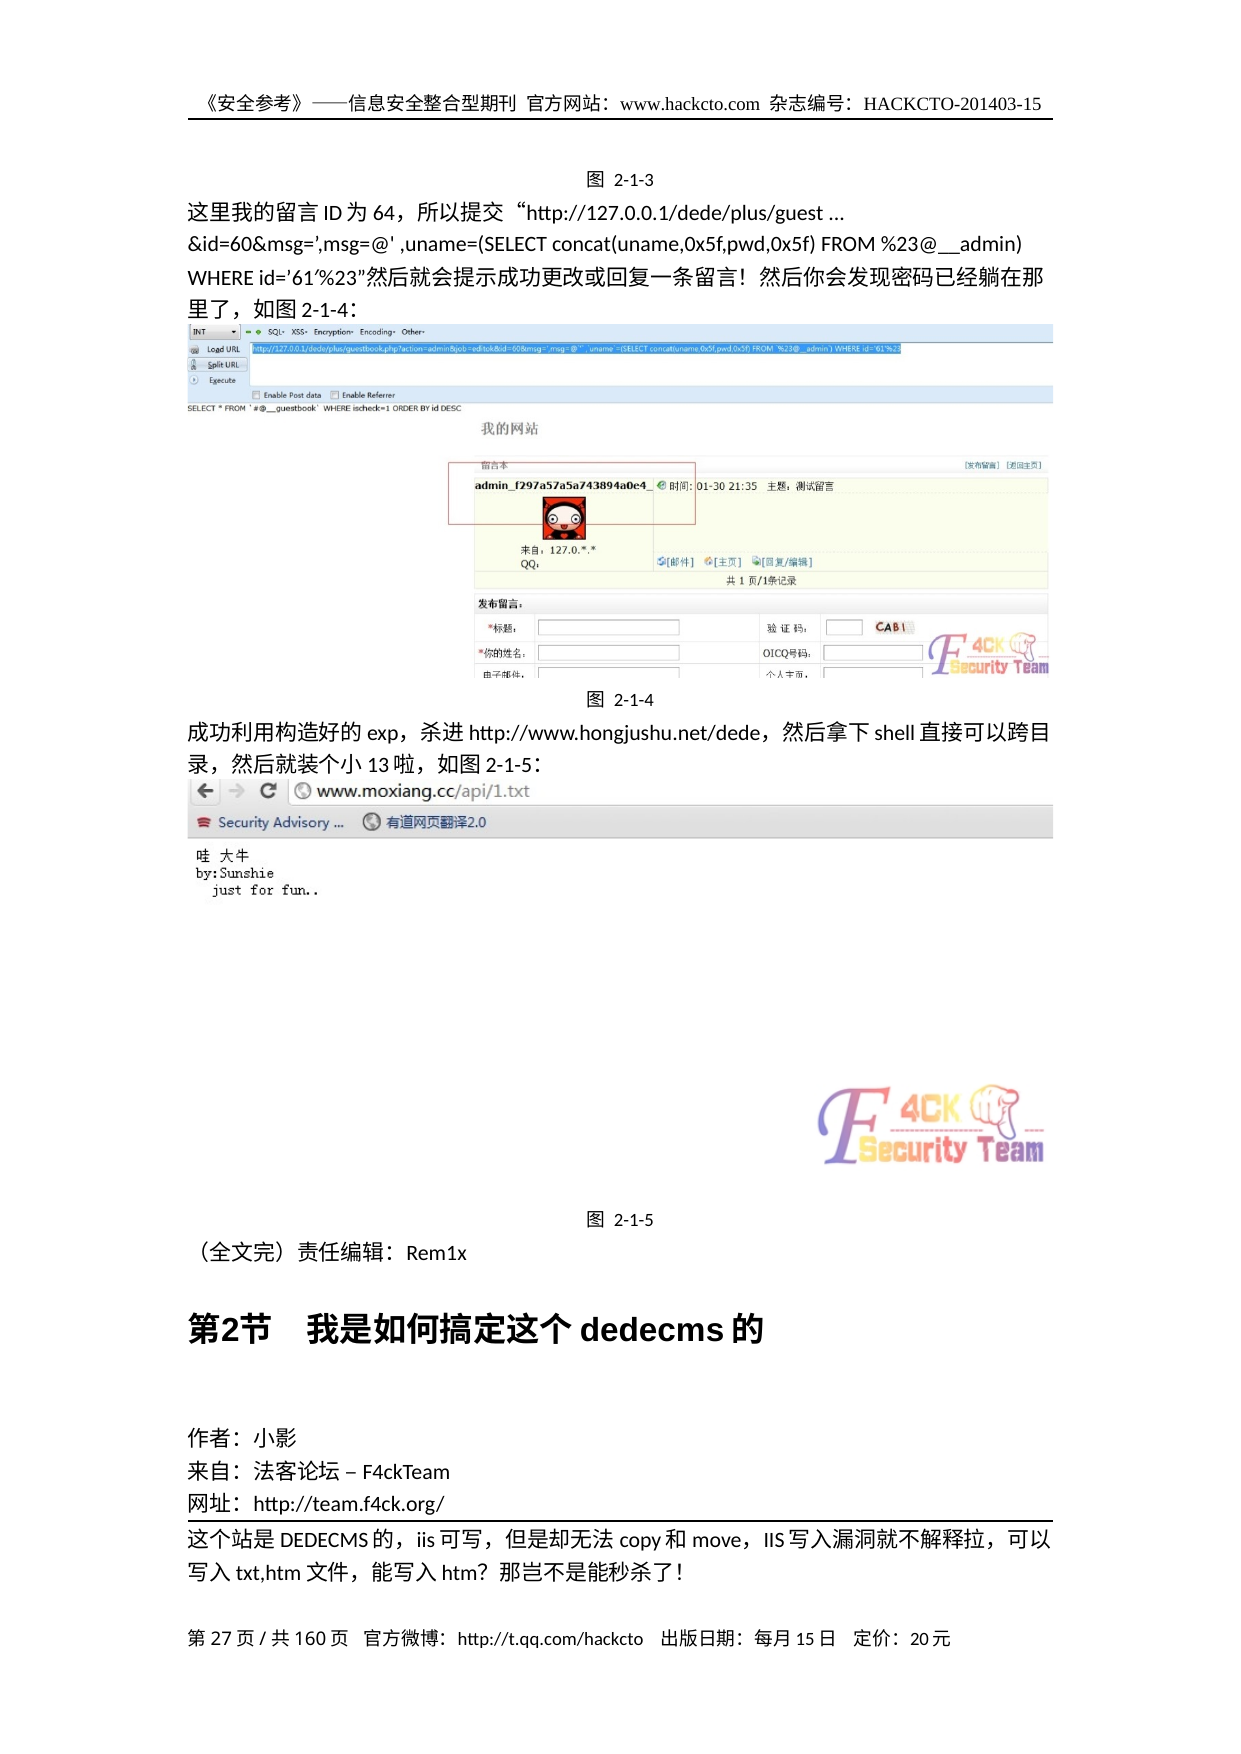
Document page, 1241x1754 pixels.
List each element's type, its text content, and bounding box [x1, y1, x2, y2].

picture [187, 324, 1054, 678]
text （全文完）责任编辑：Rem1x [187, 1234, 1053, 1267]
picture [187, 779, 1054, 1171]
text 这个站是DEDECMS的，iis可写，但是却无法copy和move，IIS写入漏洞就不解释拉，可以写入txt,htm文件，能写入htm？那岂不是能秒杀了！ [187, 1522, 1053, 1587]
text 网址：http://team.f4ck.org/ [187, 1486, 1053, 1522]
subtitle 我是如何搞定这个dedecms的 [187, 1294, 1053, 1359]
text 图 2-1-5 [187, 1171, 1053, 1234]
text 成功利用构造好的exp，杀进http://www.hongjushu.net/dede，然后拿下shell直接可以跨目录，然后就装个小13啦，如图2-1-5： [187, 714, 1053, 779]
text 来自：法客论坛 – F4ckTeam [187, 1453, 1053, 1486]
text 这里我的留言ID为64，所以提交“http://127.0.0.1/dede/plus/guest ... &id=60&msg=’,msg=@' ,uname=(SELECT concat(uname,0x5f,pwd,0x5f) FROM %23@__admin) WHERE id=’61′%23”然后就会提示成功更改或回复一条留言！然后你会发现密码已经躺在那里了，如图2-1-4： [187, 194, 1053, 324]
text 图 2-1-3 [187, 162, 1053, 194]
text 图 2-1-4 [187, 678, 1053, 714]
text 作者：小影 [187, 1421, 1053, 1453]
